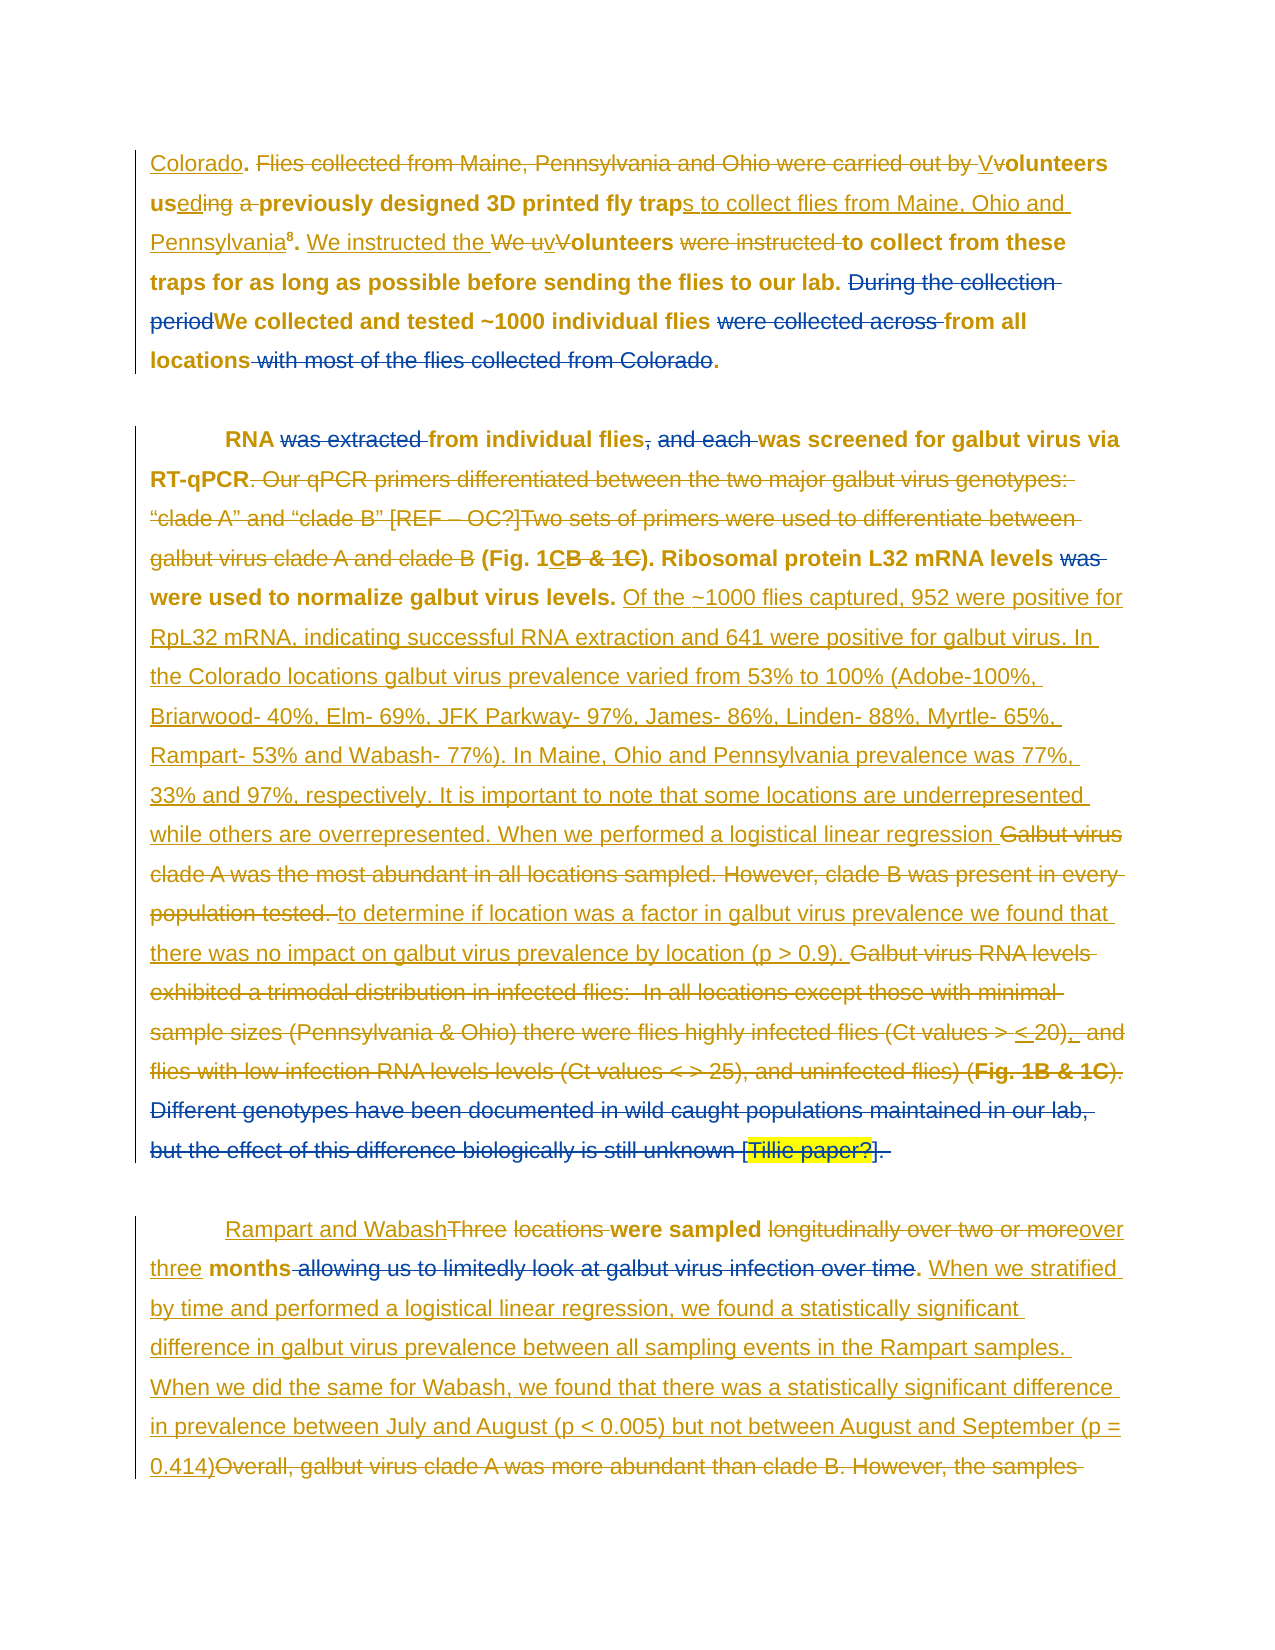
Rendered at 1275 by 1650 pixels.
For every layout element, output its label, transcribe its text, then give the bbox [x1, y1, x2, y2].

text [150, 150, 1125, 374]
text RNA from individual flies was screened for galbut virus via RT-qPCR (Fig. 1). Ribosomal protein L32 mRNA levels were used to normalize galbut virus levels. [150, 1034, 1125, 1163]
text RNA from individual flies was screened for galbut virus via RT-qPCR (Fig. 1). Ribosomal protein L32 mRNA levels were used to normalize galbut virus levels. [150, 876, 1125, 1033]
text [150, 1216, 1125, 1479]
text RNA from individual flies was screened for galbut virus via RT-qPCR (Fig. 1). Ribosomal protein L32 mRNA levels were used to normalize galbut virus levels. [150, 426, 1125, 875]
